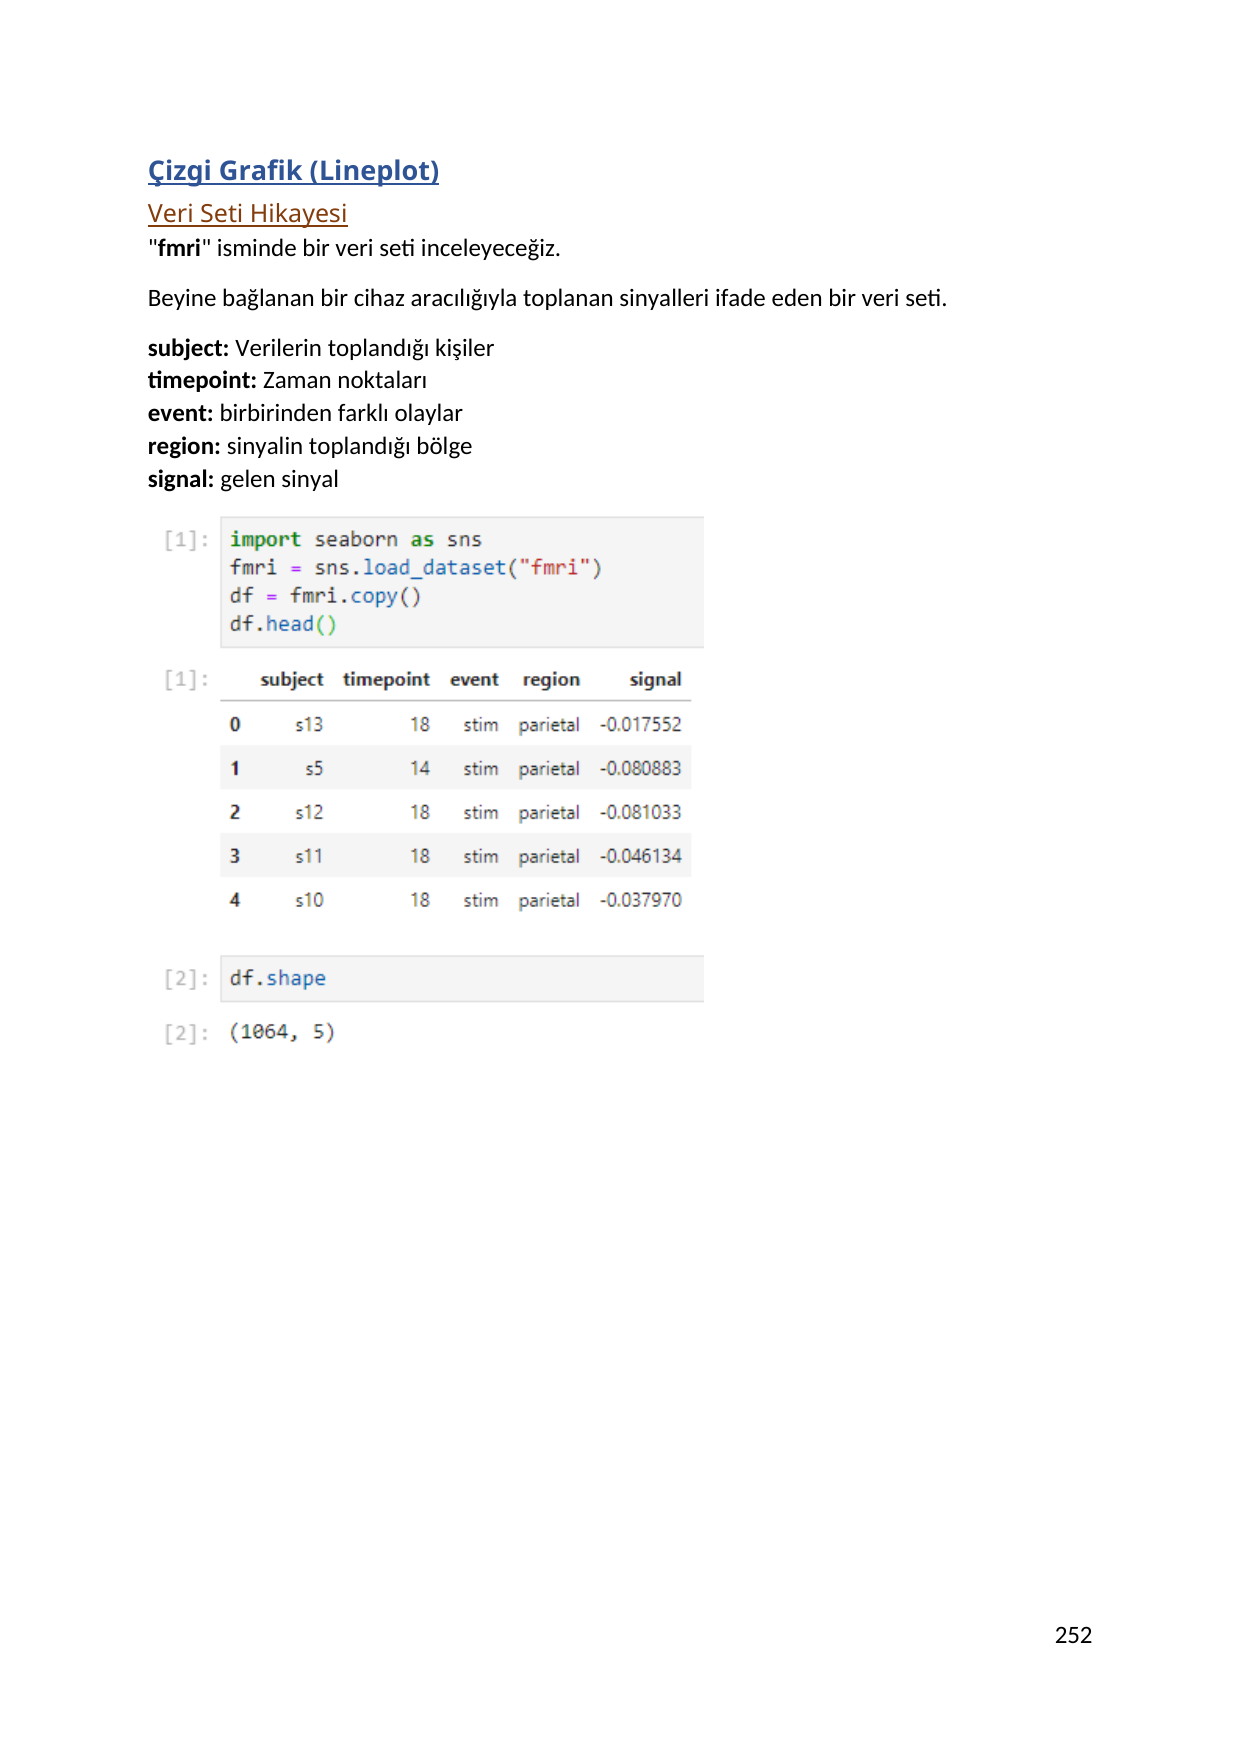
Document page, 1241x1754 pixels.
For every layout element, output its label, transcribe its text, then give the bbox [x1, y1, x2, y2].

text Beyine bağlanan bir cihaz aracılığıyla toplanan sinyalleri ifade eden bir veri seti. [148, 282, 1092, 313]
subtitle Veri Seti Hikayesi [148, 196, 1092, 230]
text "fmri" isminde bir veri seti inceleyeceğiz. [148, 233, 1092, 263]
subtitle Çizgi Grafik (Lineplot) [148, 152, 1092, 189]
text subject: Verilerin toplandığı kişiler timepoint: Zaman noktaları event: birbirinden farklı olaylar region: sinyalin toplandığı bölge signal: gelen sinyal [148, 332, 1092, 494]
picture [147, 513, 704, 1059]
